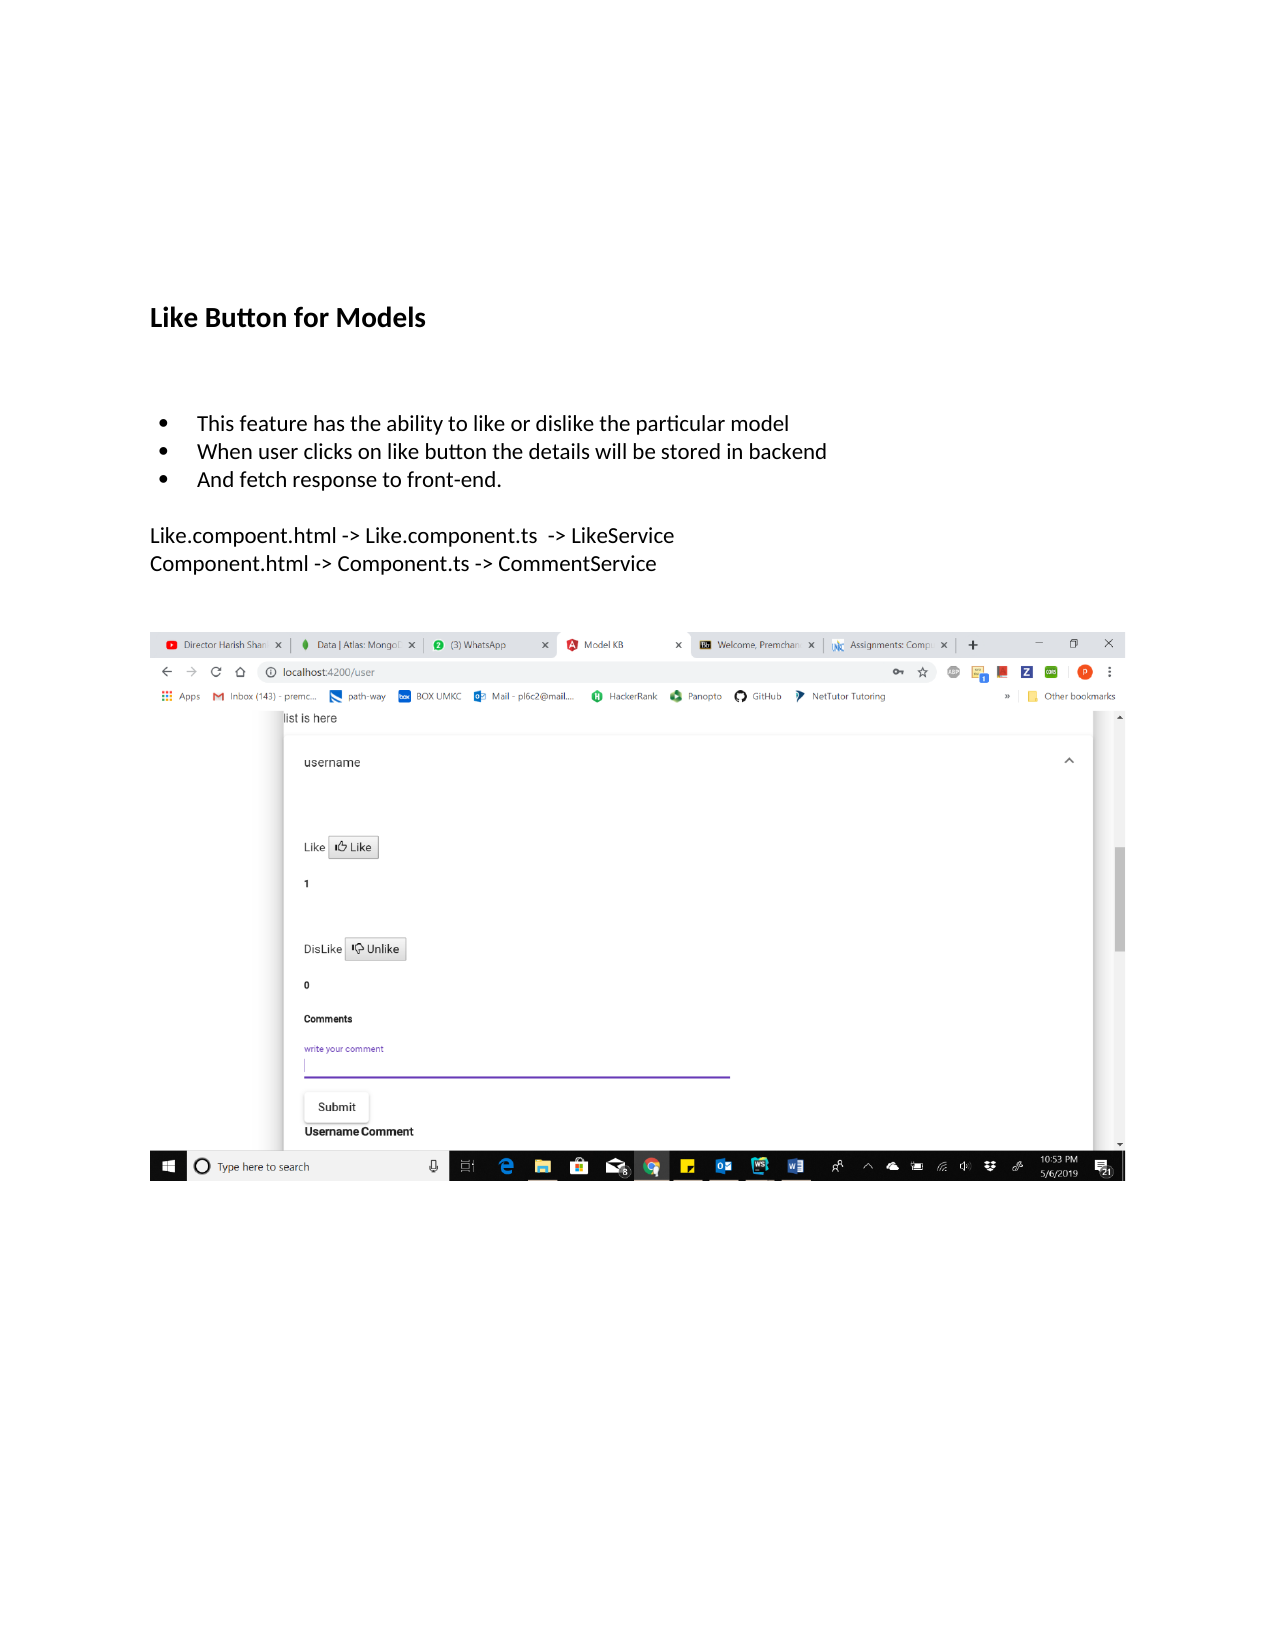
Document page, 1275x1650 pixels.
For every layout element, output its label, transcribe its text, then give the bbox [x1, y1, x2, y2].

text Like Button for Models [150, 299, 1125, 334]
text Component.html -> Component.ts -> CommentService [150, 549, 1125, 577]
text Like.compoent.html -> Like.component.ts -> LikeService [150, 521, 1125, 549]
list And fetch response to front-end. [159, 465, 1125, 493]
list When user clicks on like button the details will be stored in backend [159, 437, 1125, 465]
picture [150, 632, 1125, 1181]
list This feature has the ability to like or dislike the particular model [159, 409, 1125, 437]
